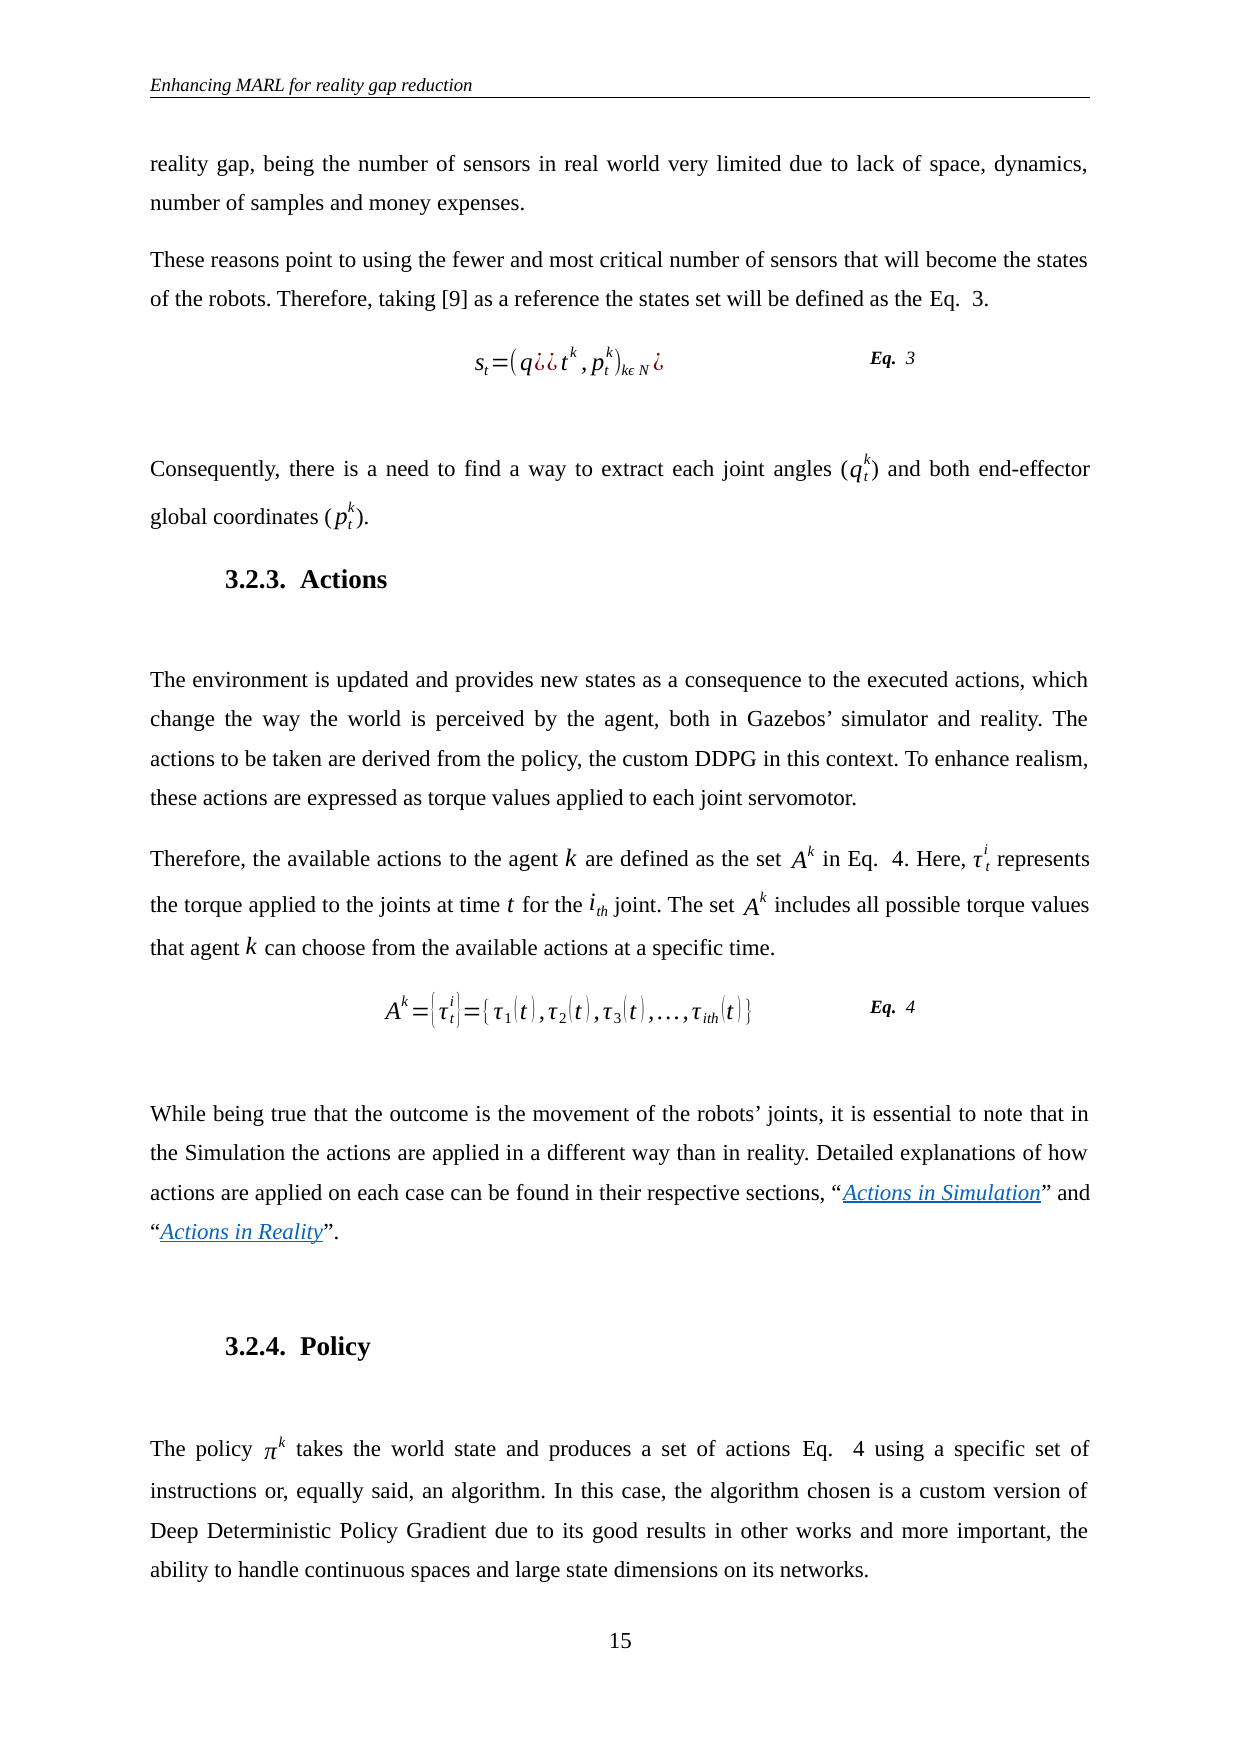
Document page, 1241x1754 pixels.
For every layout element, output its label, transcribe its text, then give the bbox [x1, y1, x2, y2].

text The environment is updated and provides new states as a consequence to the executed actions, which change the way the world is perceived by the agent, both in Gazebos’ simulator and reality. The actions to be taken are derived from the policy, the custom DDPG in this context. To enhance realism, these actions are expressed as torque values applied to each joint servomotor. [150, 666, 1090, 811]
text Therefore, the available actions to the agent are defined as the set in Eq. 4. Here, represents the torque applied to the joints at time for the joint. The set includes all possible torque values that agent can choose from the available actions at a specific time. [150, 841, 1090, 961]
text These reasons point to using the fewer and most critical number of sensors that will become the states of the robots. Therefore, taking [9] as a reference the states set will be defined as the Eq. 3. [150, 246, 1090, 311]
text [150, 150, 1090, 216]
table_header Eq. 4 [841, 990, 945, 1043]
text While being true that the outcome is the movement of the robots’ joints, it is essential to note that in the Simulation the actions are applied in a different way than in reality. Detailed explanations of how actions are applied on each case can be found in their respective sections, “Actions in Simulation” and “Actions in Reality”. [150, 1099, 1090, 1244]
table_header [295, 341, 841, 394]
subtitle Policy [225, 1330, 1090, 1361]
subtitle Actions [225, 563, 1090, 594]
text Consequently, there is a need to find a way to extract each joint angles () and both end-effector global coordinates (). [150, 450, 1090, 533]
table_header Eq. 3 [841, 341, 945, 394]
text The policy takes the world state and produces a set of actions Eq. 4 using a specific set of instructions or, equally said, an algorithm. In this case, the algorithm chosen is a custom version of Deep Deterministic Policy Gradient due to its good results in other works and more important, the ability to handle continuous spaces and large state dimensions on its networks. [150, 1433, 1090, 1583]
table_header [295, 990, 841, 1043]
